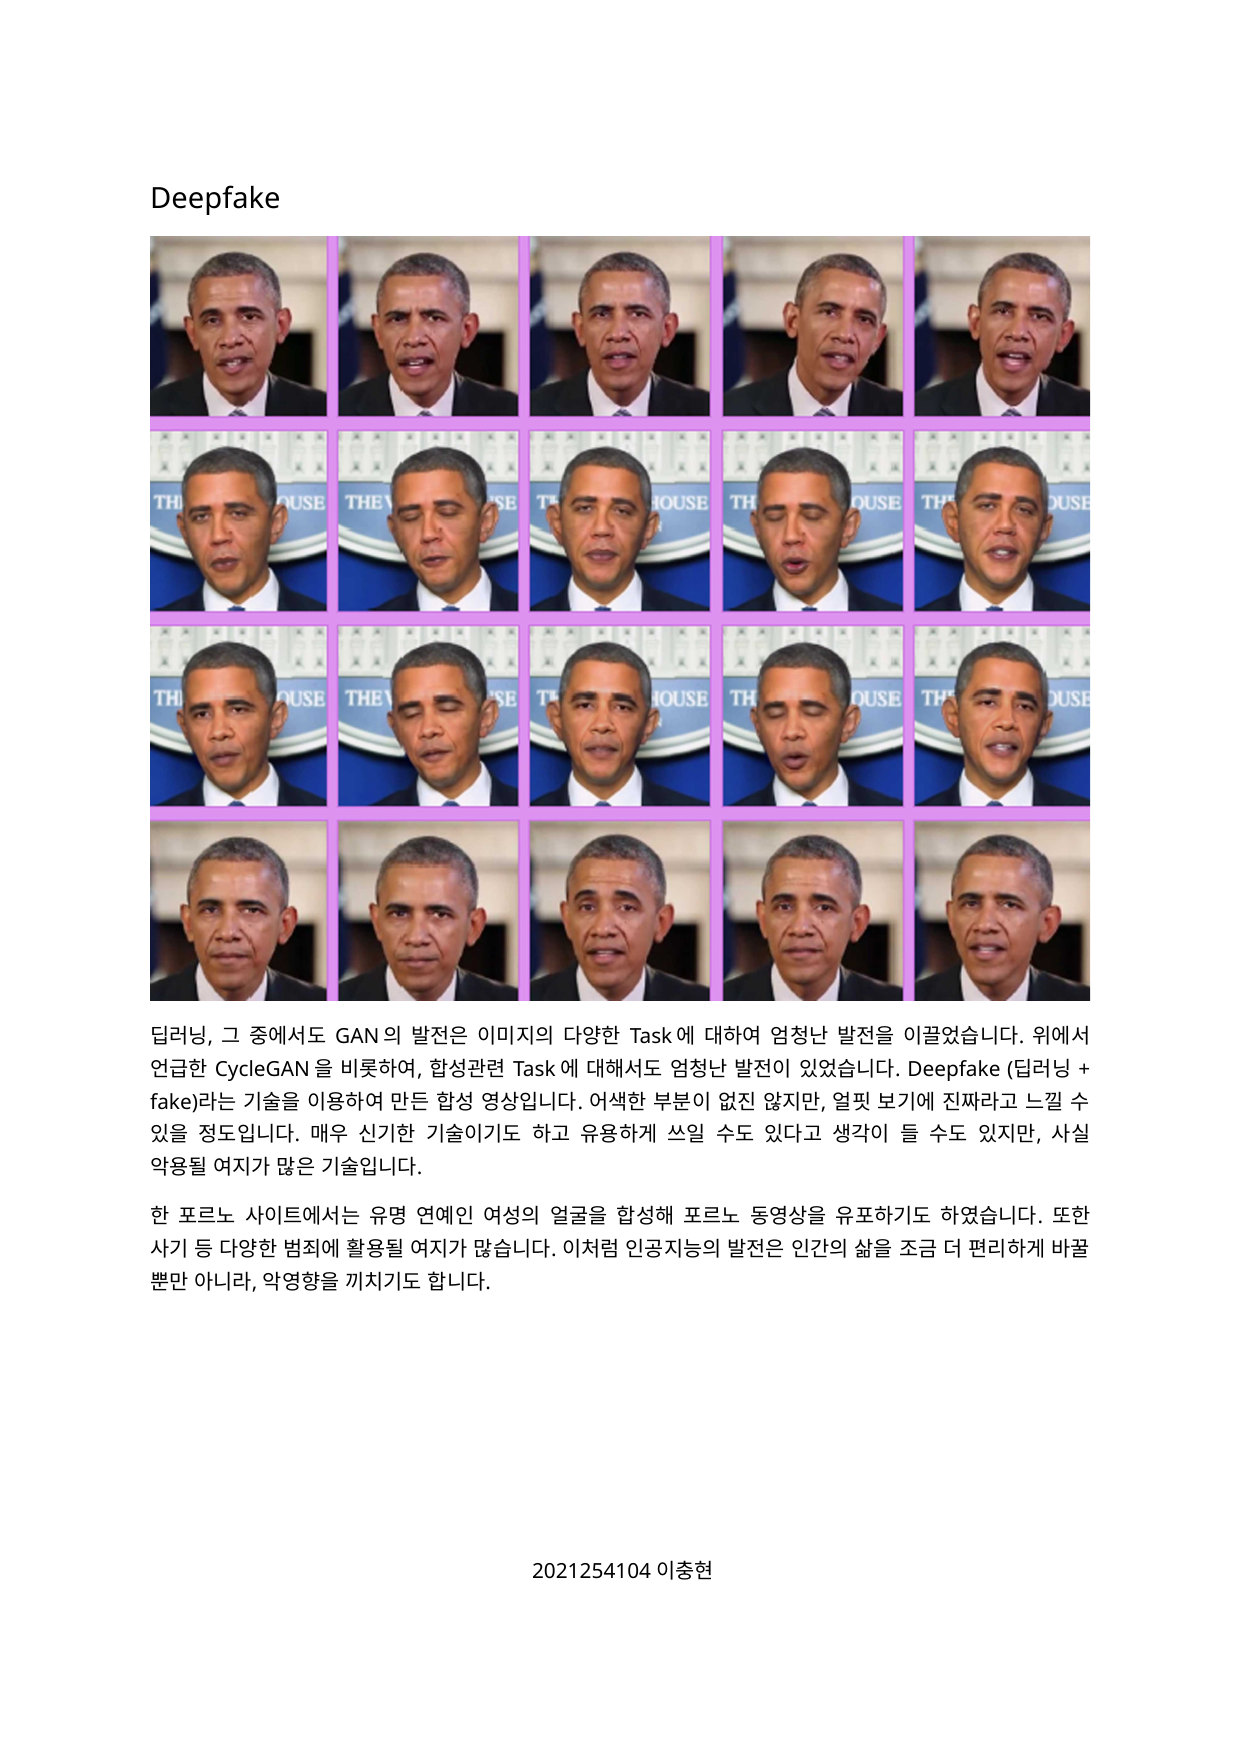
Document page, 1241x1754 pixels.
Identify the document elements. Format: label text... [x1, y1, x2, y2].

subtitle Deepfake [150, 177, 1090, 217]
text 딥러닝, 그 중에서도 GAN의 발전은 이미지의 다양한 Task에 대하여 엄청난 발전을 이끌었습니다. 위에서 언급한 CycleGAN을 비롯하여, 합성관련 Task에 대해서도 엄청난 발전이 있었습니다. Deepfake (딥러닝 + fake)라는 기술을 이용하여 만든 합성 영상입니다. 어색한 부분이 없진 않지만, 얼핏 보기에 진짜라고 느낄 수 있을 정도입니다. 매우 신기한 기술이기도 하고 유용하게 쓰일 수도 있다고 생각이 들 수도 있지만, 사실 악용될 여지가 많은 기술입니다. [150, 1019, 1090, 1181]
text 한 포르노 사이트에서는 유명 연예인 여성의 얼굴을 합성해 포르노 동영상을 유포하기도 하였습니다. 또한 사기 등 다양한 범죄에 활용될 여지가 많습니다. 이처럼 인공지능의 발전은 인간의 삶을 조금 더 편리하게 바꿀 뿐만 아니라, 악영향을 끼치기도 합니다. [150, 1200, 1090, 1295]
picture [150, 236, 1091, 1001]
